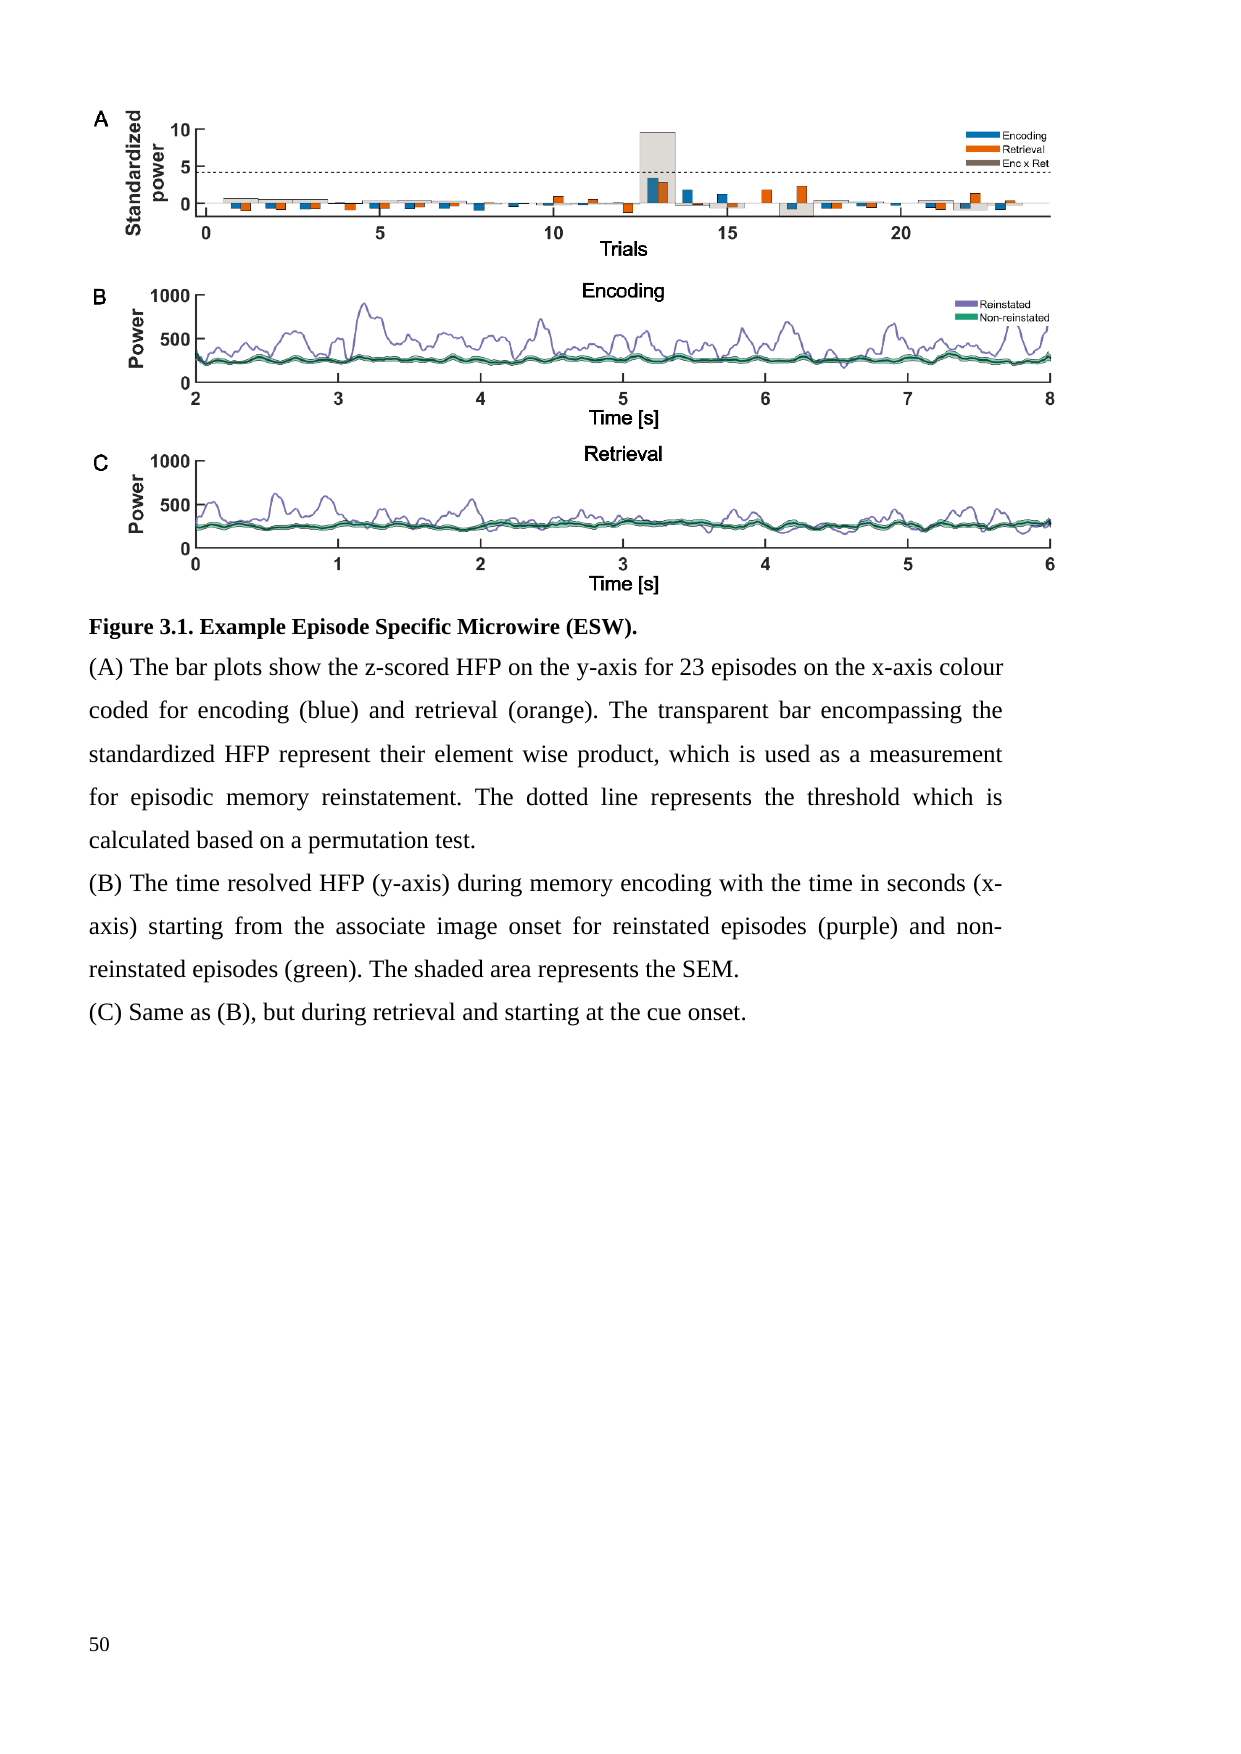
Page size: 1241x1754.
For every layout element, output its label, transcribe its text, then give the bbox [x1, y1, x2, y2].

text (B) The time resolved HFP (y-axis) during memory encoding with the time in seconds (x-axis) starting from the associate image onset for reinstated episodes (purple) and non-reinstated episodes (green). The shaded area represents the SEM. [89, 868, 1004, 983]
text (A) The bar plots show the z-scored HFP on the y-axis for 23 episodes on the x-axis colour coded for encoding (blue) and retrieval (orange). The transparent bar encompassing the standardized HFP represent their element wise product, which is used as a measurement for episodic memory reinstatement. The dotted line represents the threshold which is calculated based on a permutation test. [89, 652, 1004, 854]
text (C) Same as (B), but during retrieval and starting at the cue onset. [89, 997, 1004, 1026]
picture [88, 106, 1057, 599]
text Figure 3.1. Example Episode Specific Microwire (ESW). [89, 613, 1004, 639]
